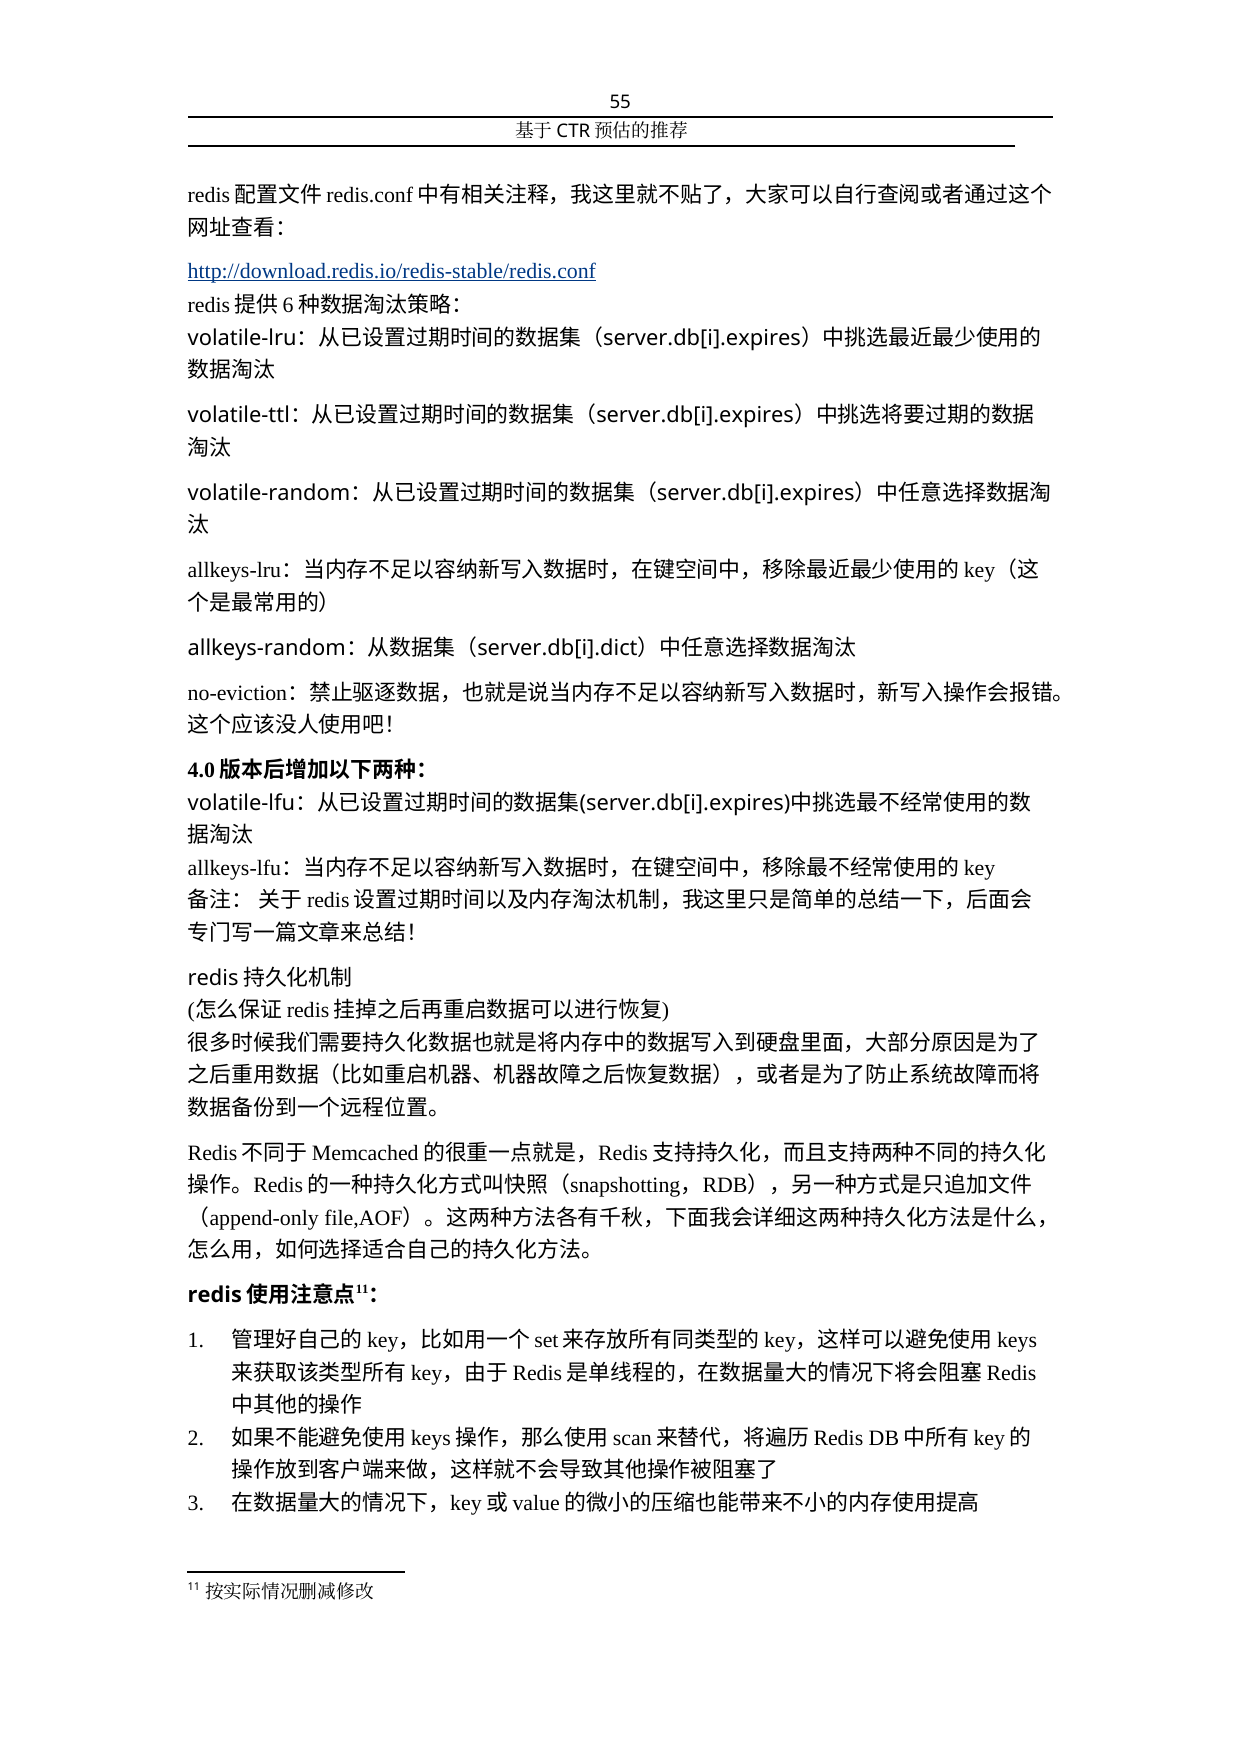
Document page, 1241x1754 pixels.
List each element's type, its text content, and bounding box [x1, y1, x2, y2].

list redis提供6种数据淘汰策略： [187, 287, 1053, 319]
list 2. 如果不能避免使用keys操作，那么使用scan来替代，将遍历Redis DB中所有key的操作放到客户端来做，这样就不会导致其他操作被阻塞了 [187, 1419, 1053, 1484]
text volatile-random：从已设置过期时间的数据集（server.db[i].expires）中任意选择数据淘汰 [187, 474, 1053, 539]
text redis使用注意点： [187, 1277, 1053, 1309]
list 3. 在数据量大的情况下，key或value的微小的压缩也能带来不小的内存使用提高 [187, 1484, 1053, 1517]
list http://download.redis.io/redis-stable/redis.conf [187, 254, 1053, 287]
text volatile-lru：从已设置过期时间的数据集（server.db[i].expires）中挑选最近最少使用的数据淘汰 [187, 319, 1053, 384]
text allkeys-lru：当内存不足以容纳新写入数据时，在键空间中，移除最近最少使用的key（这个是最常用的） [187, 552, 1053, 617]
text no-eviction：禁止驱逐数据，也就是说当内存不足以容纳新写入数据时，新写入操作会报错。这个应该没人使用吧！ [187, 674, 1053, 739]
text allkeys-lfu：当内存不足以容纳新写入数据时，在键空间中，移除最不经常使用的key [187, 849, 1053, 882]
list redis持久化机制 [187, 959, 1053, 992]
text 很多时候我们需要持久化数据也就是将内存中的数据写入到硬盘里面，大部分原因是为了之后重用数据（比如重启机器、机器故障之后恢复数据），或者是为了防止系统故障而将数据备份到一个远程位置。 [187, 1024, 1053, 1122]
text 备注： 关于redis设置过期时间以及内存淘汰机制，我这里只是简单的总结一下，后面会专门写一篇文章来总结！ [187, 882, 1053, 947]
list (怎么保证redis挂掉之后再重启数据可以进行恢复) [187, 992, 1053, 1024]
text volatile-lfu：从已设置过期时间的数据集(server.db[i].expires)中挑选最不经常使用的数据淘汰 [187, 784, 1053, 849]
text Redis不同于Memcached的很重一点就是，Redis支持持久化，而且支持两种不同的持久化操作。Redis的一种持久化方式叫快照（snapshotting，RDB），另一种方式是只追加文件（append-only file,AOF）。这两种方法各有千秋，下面我会详细这两种持久化方法是什么，怎么用，如何选择适合自己的持久化方法。 [187, 1134, 1053, 1264]
list 1. 管理好自己的key，比如用一个set来存放所有同类型的key，这样可以避免使用keys来获取该类型所有key，由于Redis是单线程的，在数据量大的情况下将会阻塞Redis中其他的操作 [187, 1322, 1053, 1419]
text redis配置文件redis.conf中有相关注释，我这里就不贴了，大家可以自行查阅或者通过这个网址查看： [187, 177, 1053, 242]
text volatile-ttl：从已设置过期时间的数据集（server.db[i].expires）中挑选将要过期的数据淘汰 [187, 397, 1053, 462]
text 4.0版本后增加以下两种： [187, 752, 1053, 784]
text allkeys-random：从数据集（server.db[i].dict）中任意选择数据淘汰 [187, 629, 1053, 662]
